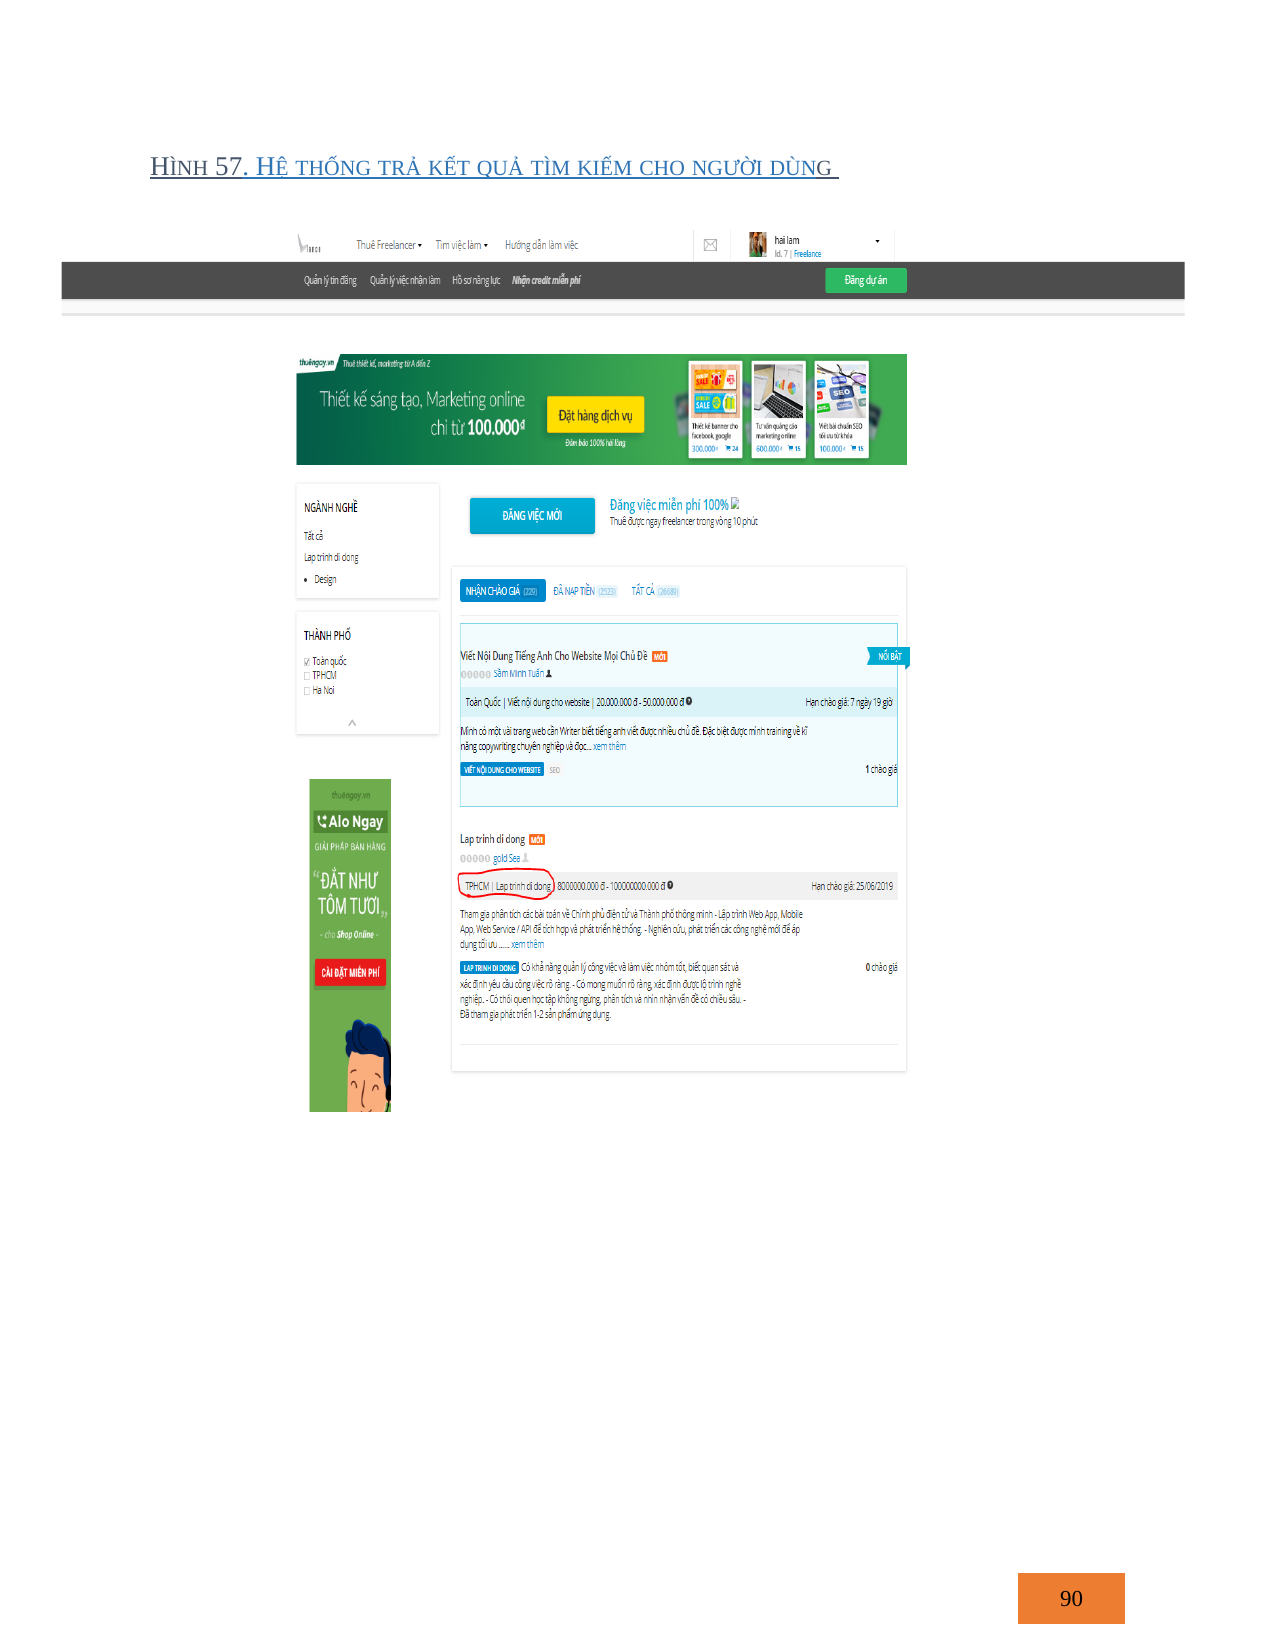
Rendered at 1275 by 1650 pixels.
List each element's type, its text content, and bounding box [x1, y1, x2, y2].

text Hình 57. Hệ thống trả kết quả tìm kiếm cho người dùng [150, 150, 1125, 181]
picture [61, 230, 1185, 1112]
